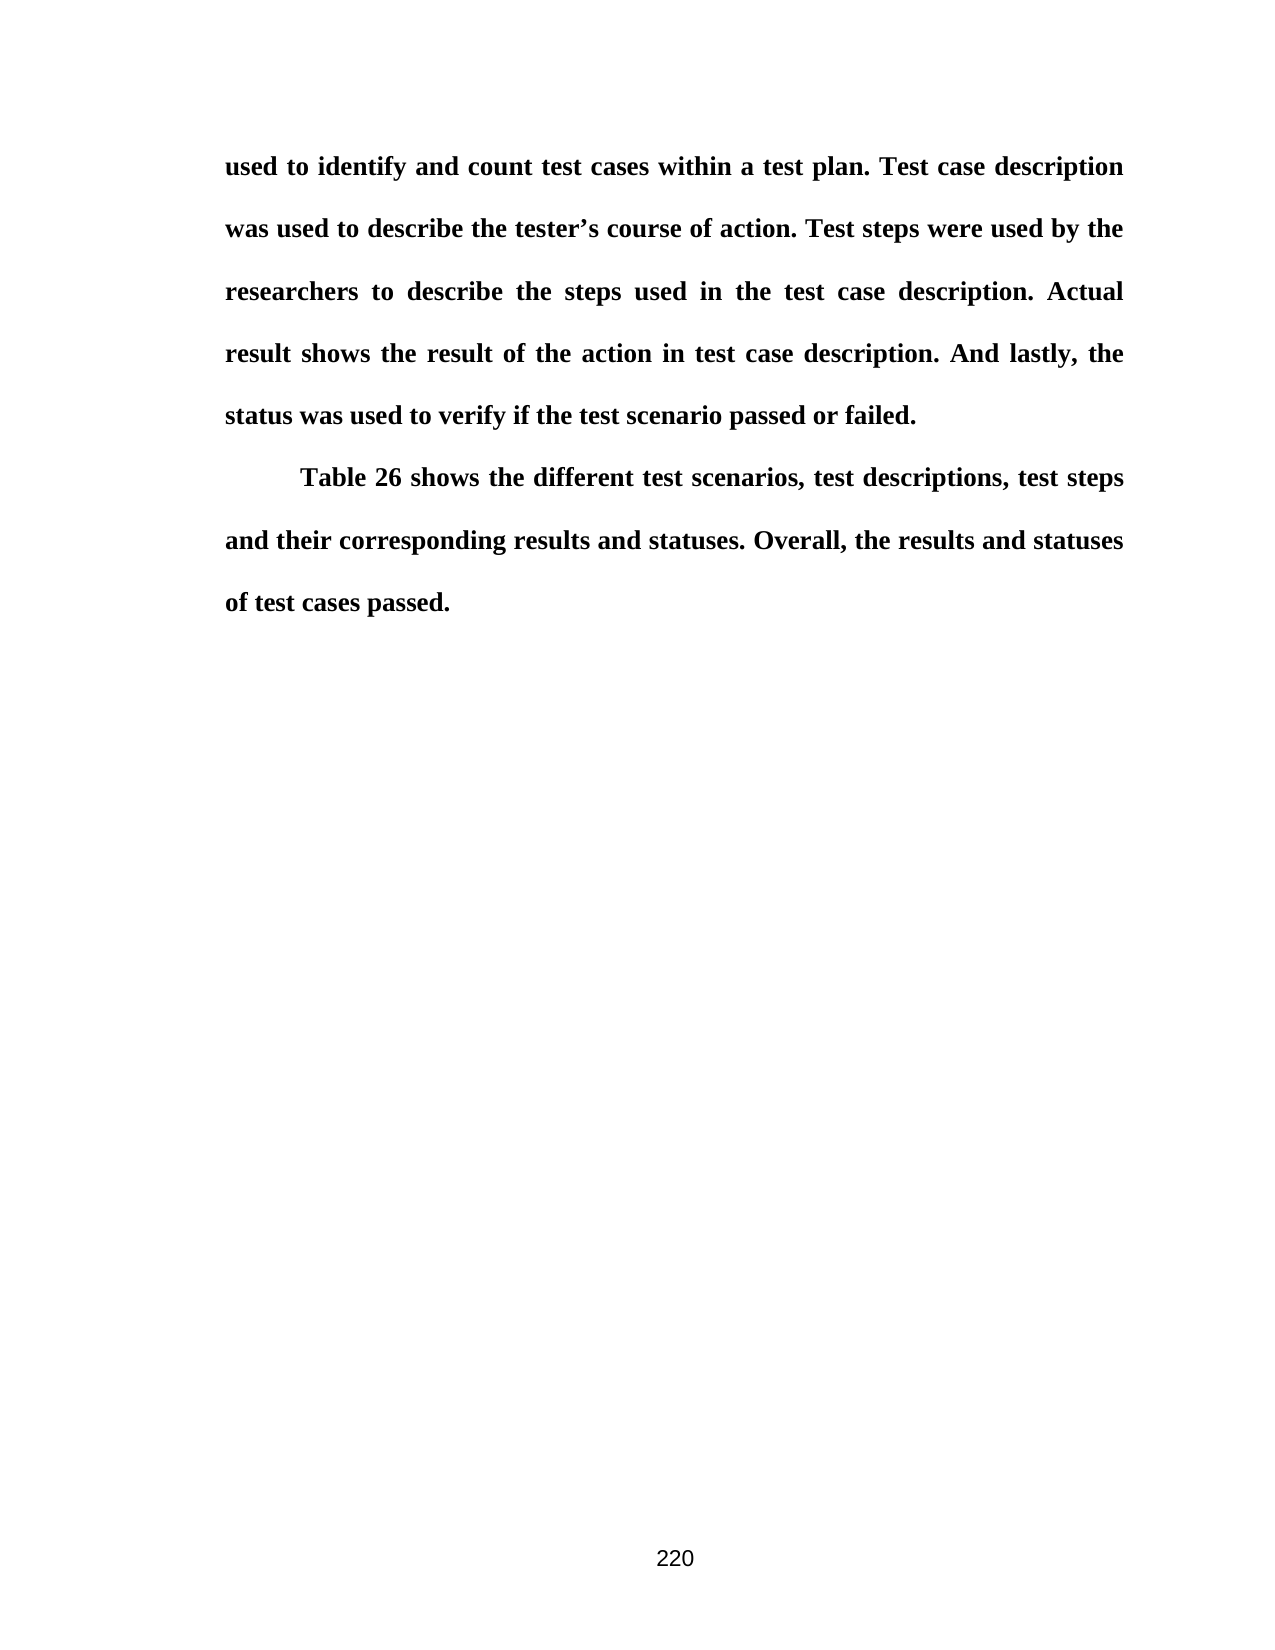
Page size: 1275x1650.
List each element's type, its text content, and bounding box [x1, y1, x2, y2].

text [225, 150, 1125, 430]
text Table 26 shows the different test scenarios, test descriptions, test steps and their corresponding results and statuses. Overall, the results and statuses of test cases passed. [225, 461, 1125, 617]
